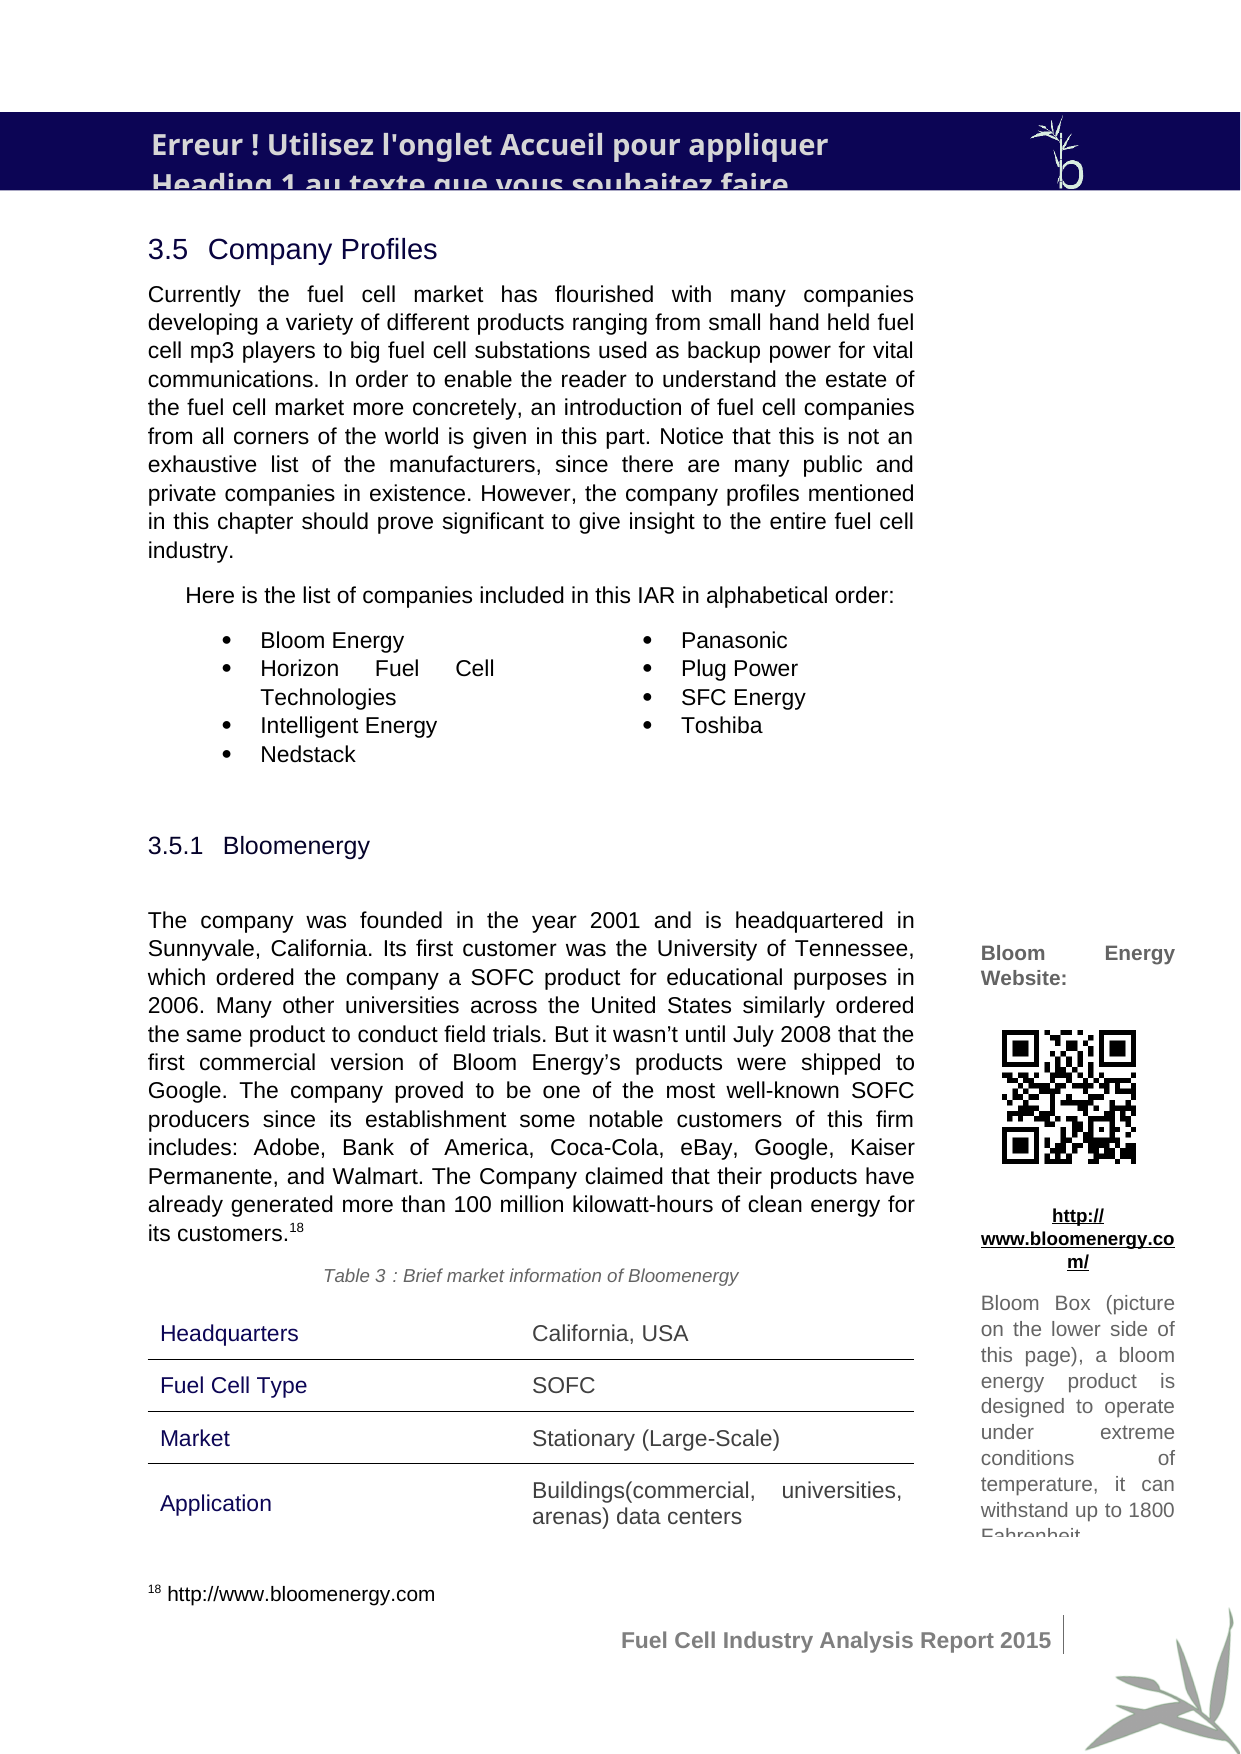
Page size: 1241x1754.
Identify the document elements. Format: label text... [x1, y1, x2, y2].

picture [1068, 1607, 1241, 1754]
text The company was founded in the year 2001 and is headquartered in Sunnyvale, California. Its first customer was the University of Tennessee, which ordered the company a SOFC product for educational purposes in 2006. Many other universities across the United States similarly ordered the same product to conduct field trials. But it wasn’t until July 2008 that the first commercial version of Bloom Energy’s products were shipped to Google. The company proved to be one of the most well-known SOFC producers since its establishment some notable customers of this firm includes: Adobe, Bank of America, Coca-Cola, eBay, Google, Kaiser Permanente, and Walmart. The Company claimed that their products have already generated more than 100 million kilowatt-hours of clean energy for its customers. [148, 907, 915, 1246]
table_cell Application [148, 1464, 520, 1542]
table_header California, USA [520, 1307, 914, 1358]
subtitle Bloomenergy [148, 831, 915, 859]
list Panasonic [643, 627, 915, 653]
list Toshiba [643, 712, 915, 738]
text Table 3 : Brief market information of Bloomenergy [148, 1265, 915, 1286]
list Intelligent Energy [223, 712, 494, 738]
table_cell Buildings(commercial, universities, arenas) data centers [520, 1464, 914, 1542]
subtitle Company Profiles [148, 232, 915, 266]
list Horizon Fuel Cell Technologies [223, 655, 494, 710]
list Bloom Energy [223, 627, 494, 653]
table_header Headquarters [148, 1307, 520, 1358]
list Plug Power [643, 655, 915, 682]
list Nedstack [223, 741, 494, 767]
text Here is the list of companies included in this IAR in alphabetical order: [185, 582, 915, 608]
text Currently the fuel cell market has flourished with many companies developing a variety of different products ranging from small hand held fuel cell mp3 players to big fuel cell substations used as backup power for vital communications. In order to enable the reader to understand the estate of the fuel cell market more concretely, an introduction of fuel cell companies from all corners of the world is given in this part. Notice that this is not an exhaustive list of the manufacturers, since there are many public and private companies in existence. However, the company profiles mentioned in this chapter should prove significant to give insight to the entire fuel cell industry. [148, 281, 915, 563]
list SFC Energy [643, 684, 915, 710]
table_cell Fuel Cell Type [148, 1360, 520, 1411]
table_cell Market [148, 1412, 520, 1463]
picture [980, 1008, 1158, 1186]
table_cell SOFC [520, 1360, 914, 1411]
table_cell Stationary (Large-Scale) [520, 1412, 914, 1463]
